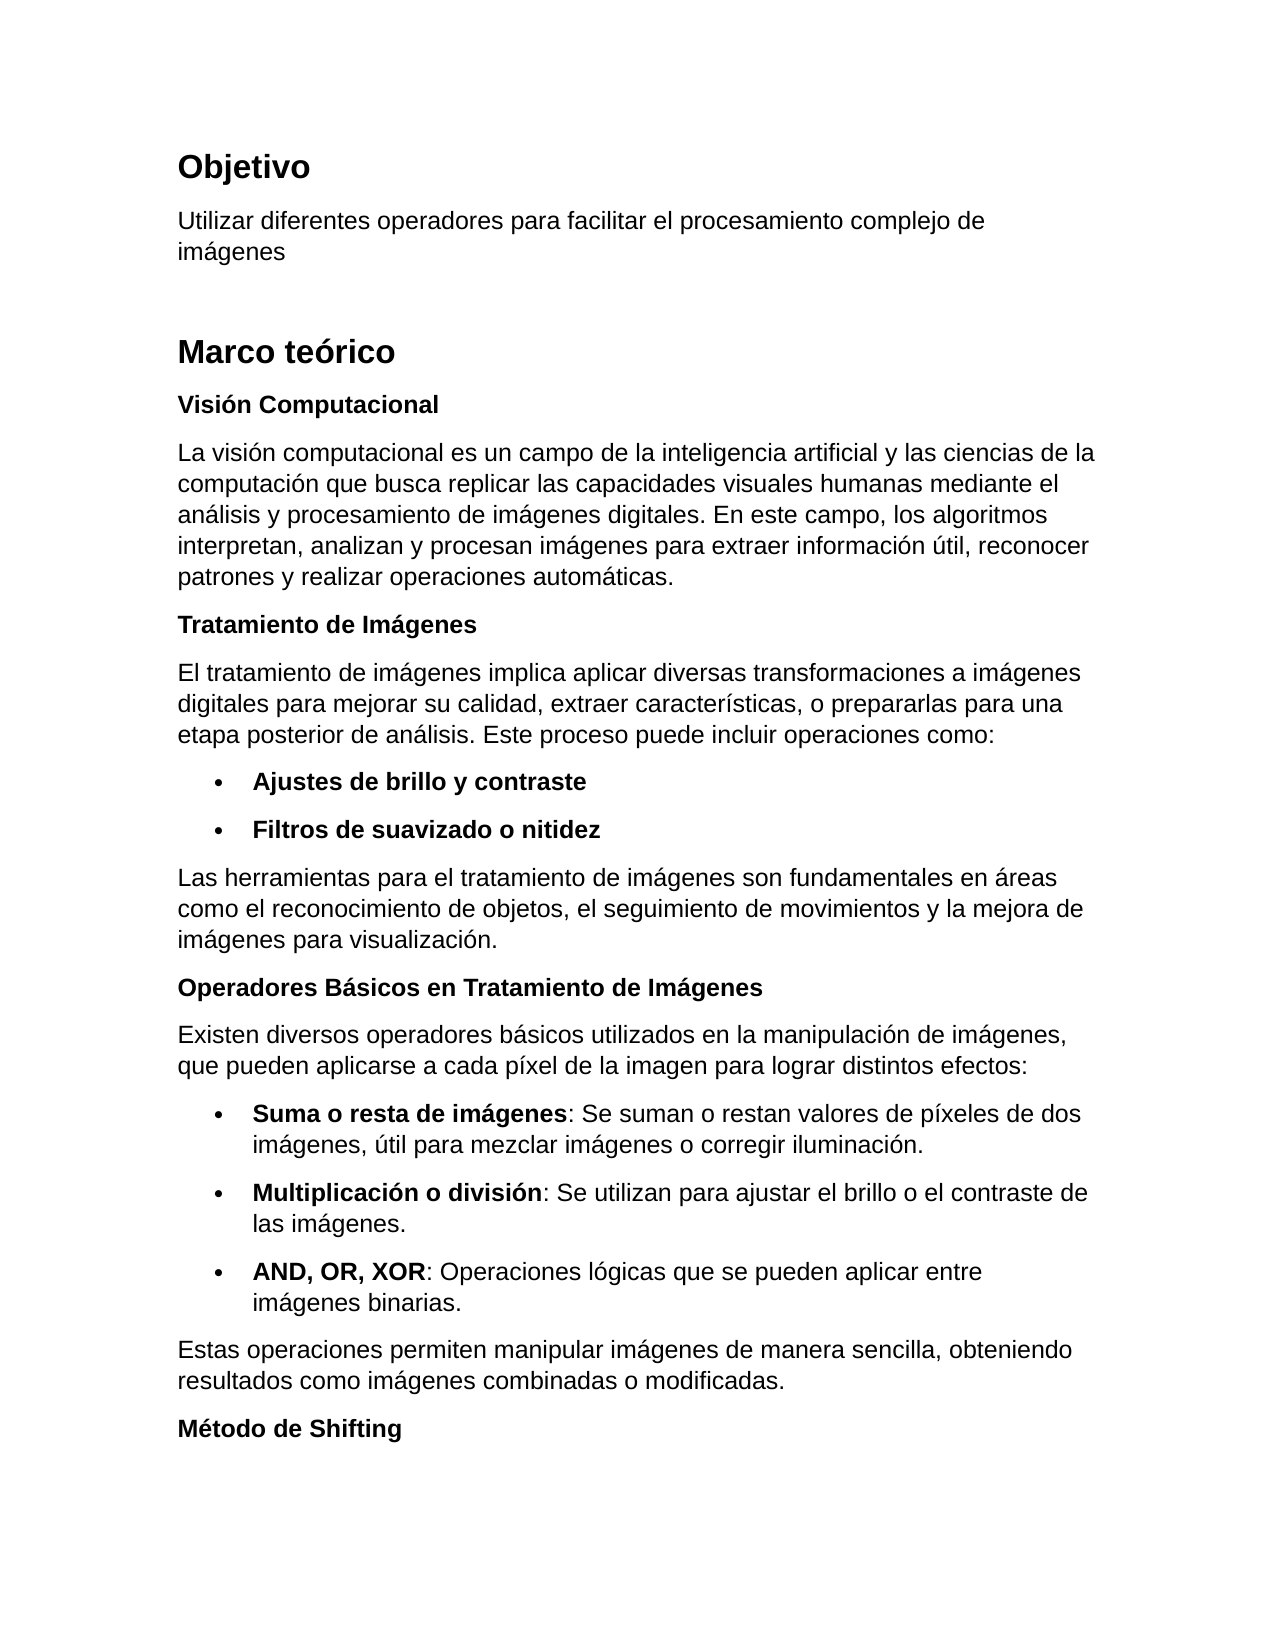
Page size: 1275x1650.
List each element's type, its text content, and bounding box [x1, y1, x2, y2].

text Tratamiento de Imágenes [177, 610, 1098, 639]
list Multiplicación o división: Se utilizan para ajustar el brillo o el contraste de las imágenes. [215, 1178, 1098, 1238]
text Método de Shifting [177, 1414, 1098, 1443]
text La visión computacional es un campo de la inteligencia artificial y las ciencias de la computación que busca replicar las capacidades visuales humanas mediante el análisis y procesamiento de imágenes digitales. En este campo, los algoritmos interpretan, analizan y procesan imágenes para extraer información útil, reconocer patrones y realizar operaciones automáticas. [177, 438, 1098, 591]
text Existen diversos operadores básicos utilizados en la manipulación de imágenes, que pueden aplicarse a cada píxel de la imagen para lograr distintos efectos: [177, 1020, 1098, 1080]
text Estas operaciones permiten manipular imágenes de manera sencilla, obteniendo resultados como imágenes combinadas o modificadas. [177, 1335, 1098, 1395]
list AND, OR, XOR: Operaciones lógicas que se pueden aplicar entre imágenes binarias. [215, 1257, 1098, 1316]
list Ajustes de brillo y contraste [215, 767, 1098, 796]
text Marco teórico [177, 332, 1098, 371]
list Filtros de suavizado o nitidez [215, 815, 1098, 844]
text Las herramientas para el tratamiento de imágenes son fundamentales en áreas como el reconocimiento de objetos, el seguimiento de movimientos y la mejora de imágenes para visualización. [177, 863, 1098, 954]
text El tratamiento de imágenes implica aplicar diversas transformaciones a imágenes digitales para mejorar su calidad, extraer características, o prepararlas para una etapa posterior de análisis. Este proceso puede incluir operaciones como: [177, 658, 1098, 748]
list Suma o resta de imágenes: Se suman o restan valores de píxeles de dos imágenes, útil para mezclar imágenes o corregir iluminación. [215, 1099, 1098, 1159]
text Objetivo [177, 148, 1098, 186]
text Utilizar diferentes operadores para facilitar el procesamiento complejo de imágenes [177, 206, 1098, 266]
text Visión Computacional [177, 390, 1098, 419]
text Operadores Básicos en Tratamiento de Imágenes [177, 973, 1098, 1001]
